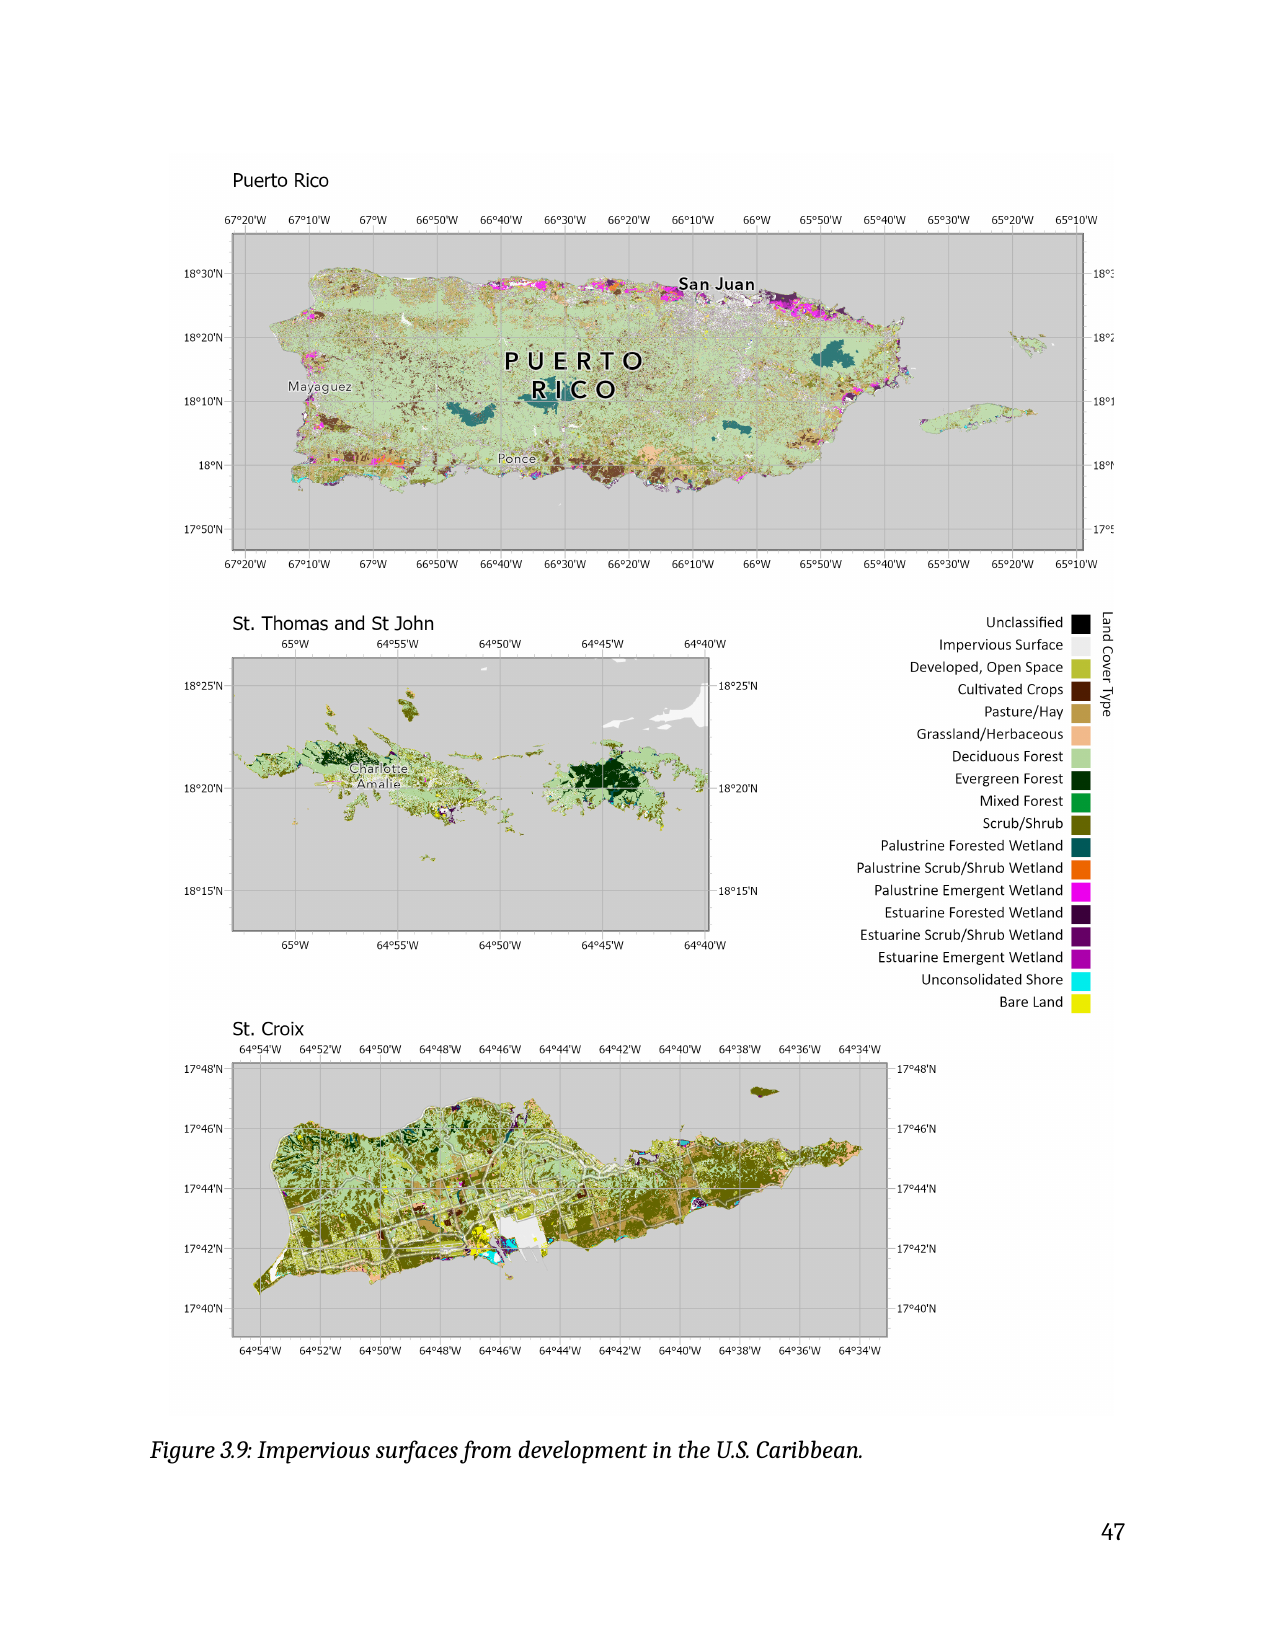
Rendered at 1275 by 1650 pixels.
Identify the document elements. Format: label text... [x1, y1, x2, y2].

picture [168, 153, 1114, 1416]
table_header Figure 3.9: Impervious surfaces from development in the U.S. Caribbean. [139, 150, 1114, 1478]
